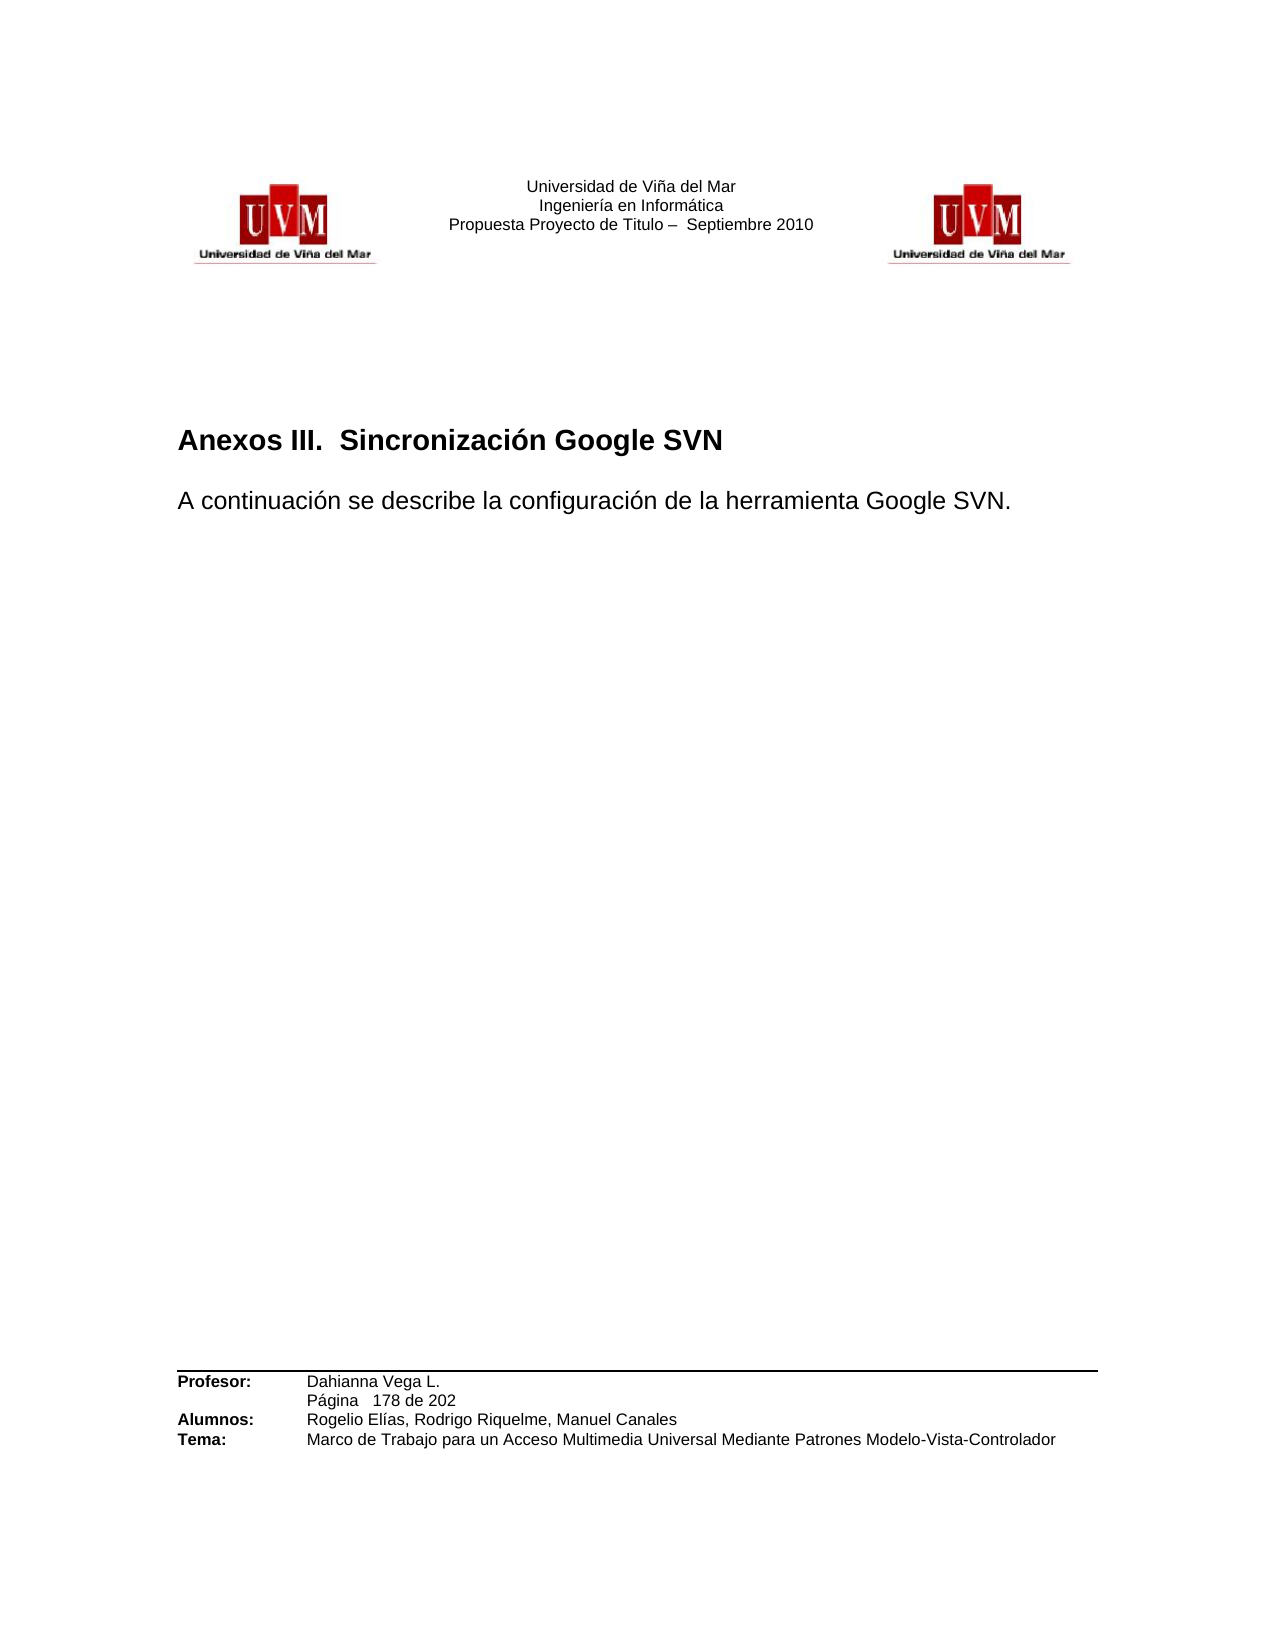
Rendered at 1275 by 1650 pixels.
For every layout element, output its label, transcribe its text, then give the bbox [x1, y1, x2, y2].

picture [871, 176, 1084, 267]
picture [177, 176, 390, 267]
text A continuación se describe la configuración de la herramienta Google SVN. [177, 486, 1098, 514]
subtitle Anexos III. Sincronización Google SVN [177, 423, 1098, 456]
